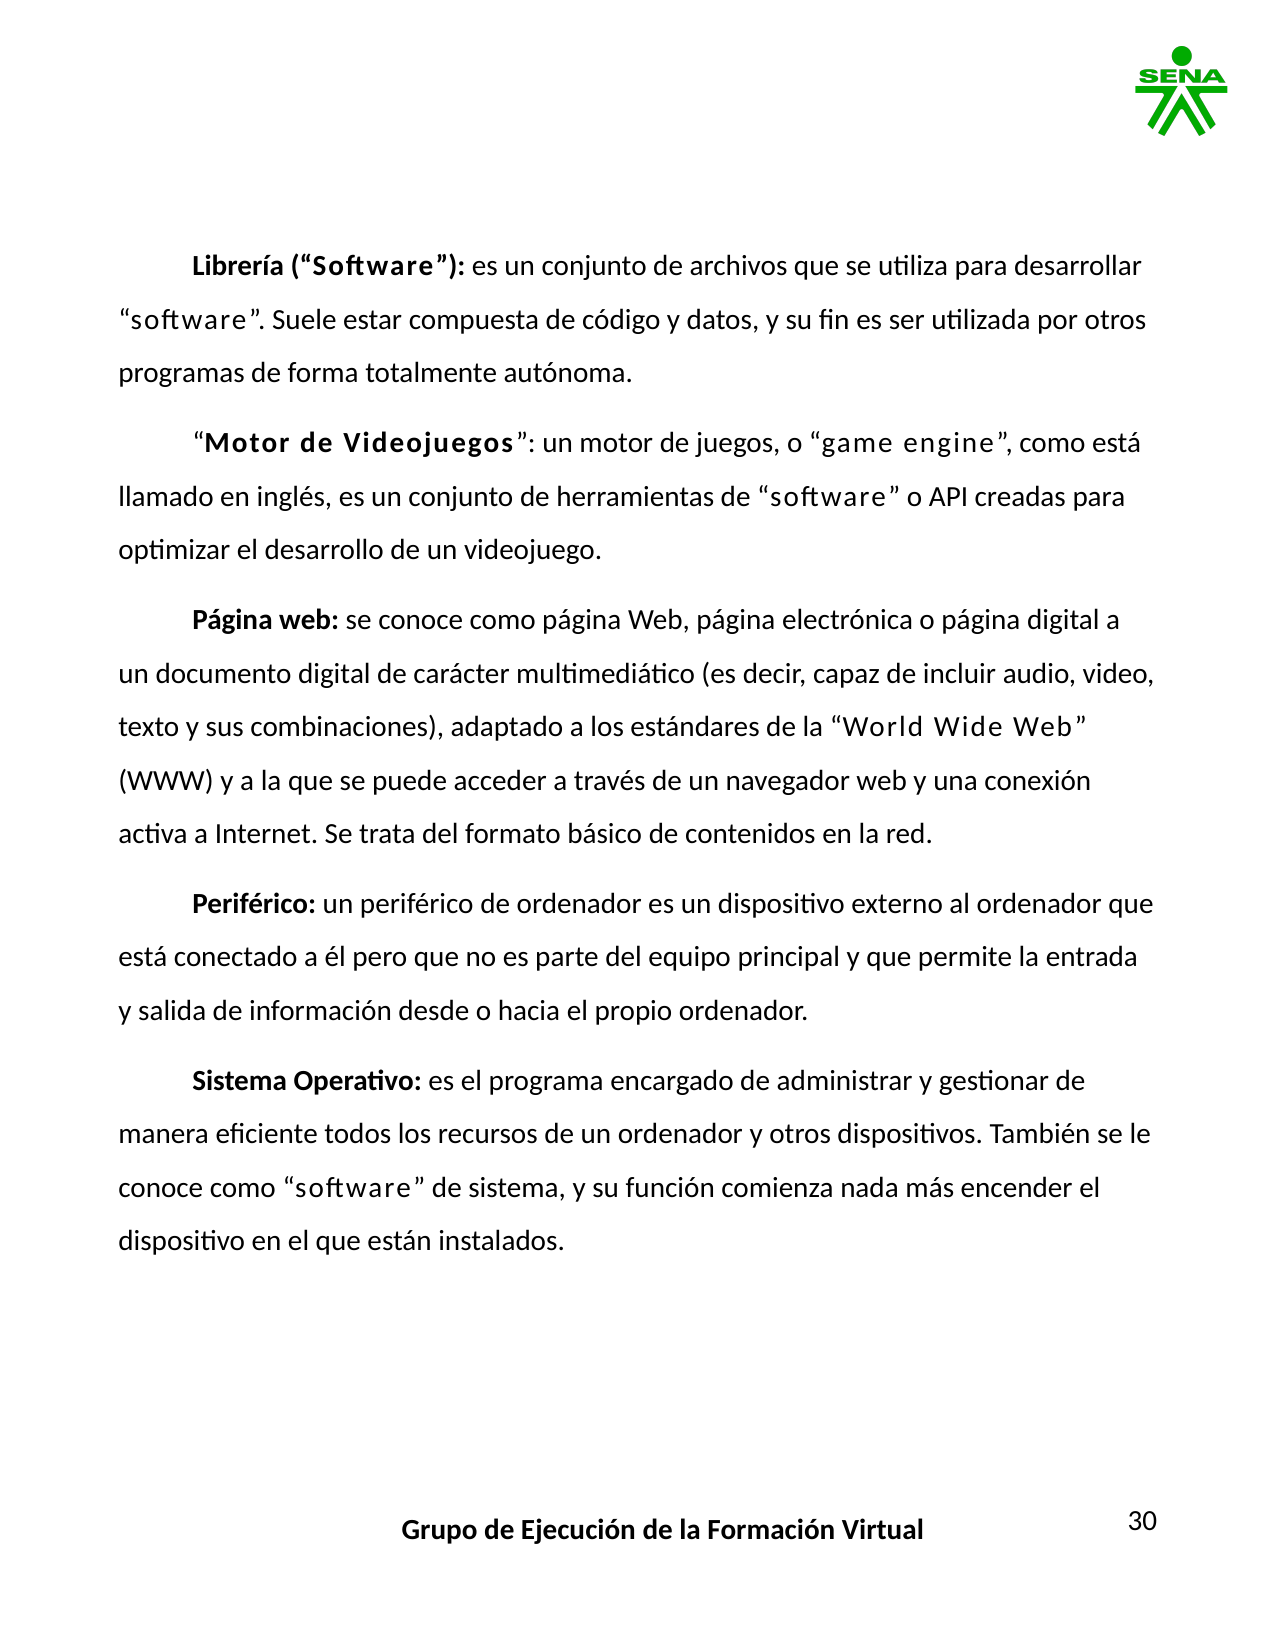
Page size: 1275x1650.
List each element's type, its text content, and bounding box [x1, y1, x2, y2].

text Librería (“Software”): es un conjunto de archivos que se utiliza para desarrollar “software”. Suele estar compuesta de código y datos, y su fin es ser utilizada por otros programas de forma totalmente autónoma. [118, 247, 1157, 390]
text “Motor de Videojuegos”: un motor de juegos, o “game engine”, como está llamado en inglés, es un conjunto de herramientas de “software” o API creadas para optimizar el desarrollo de un videojuego. [118, 424, 1157, 567]
text Sistema Operativo: es el programa encargado de administrar y gestionar de manera eficiente todos los recursos de un ordenador y otros dispositivos. También se le conoce como “software” de sistema, y su función comienza nada más encender el dispositivo en el que están instalados. [118, 1062, 1157, 1258]
picture [1135, 46, 1228, 136]
text Página web: se conoce como página Web, página electrónica o página digital a un documento digital de carácter multimediático (es decir, capaz de incluir audio, video, texto y sus combinaciones), adaptado a los estándares de la “World Wide Web” (WWW) y a la que se puede acceder a través de un navegador web y una conexión activa a Internet. Se trata del formato básico de contenidos en la red. [118, 601, 1157, 851]
text Periférico: un periférico de ordenador es un dispositivo externo al ordenador que está conectado a él pero que no es parte del equipo principal y que permite la entrada y salida de información desde o hacia el propio ordenador. [118, 885, 1157, 1028]
